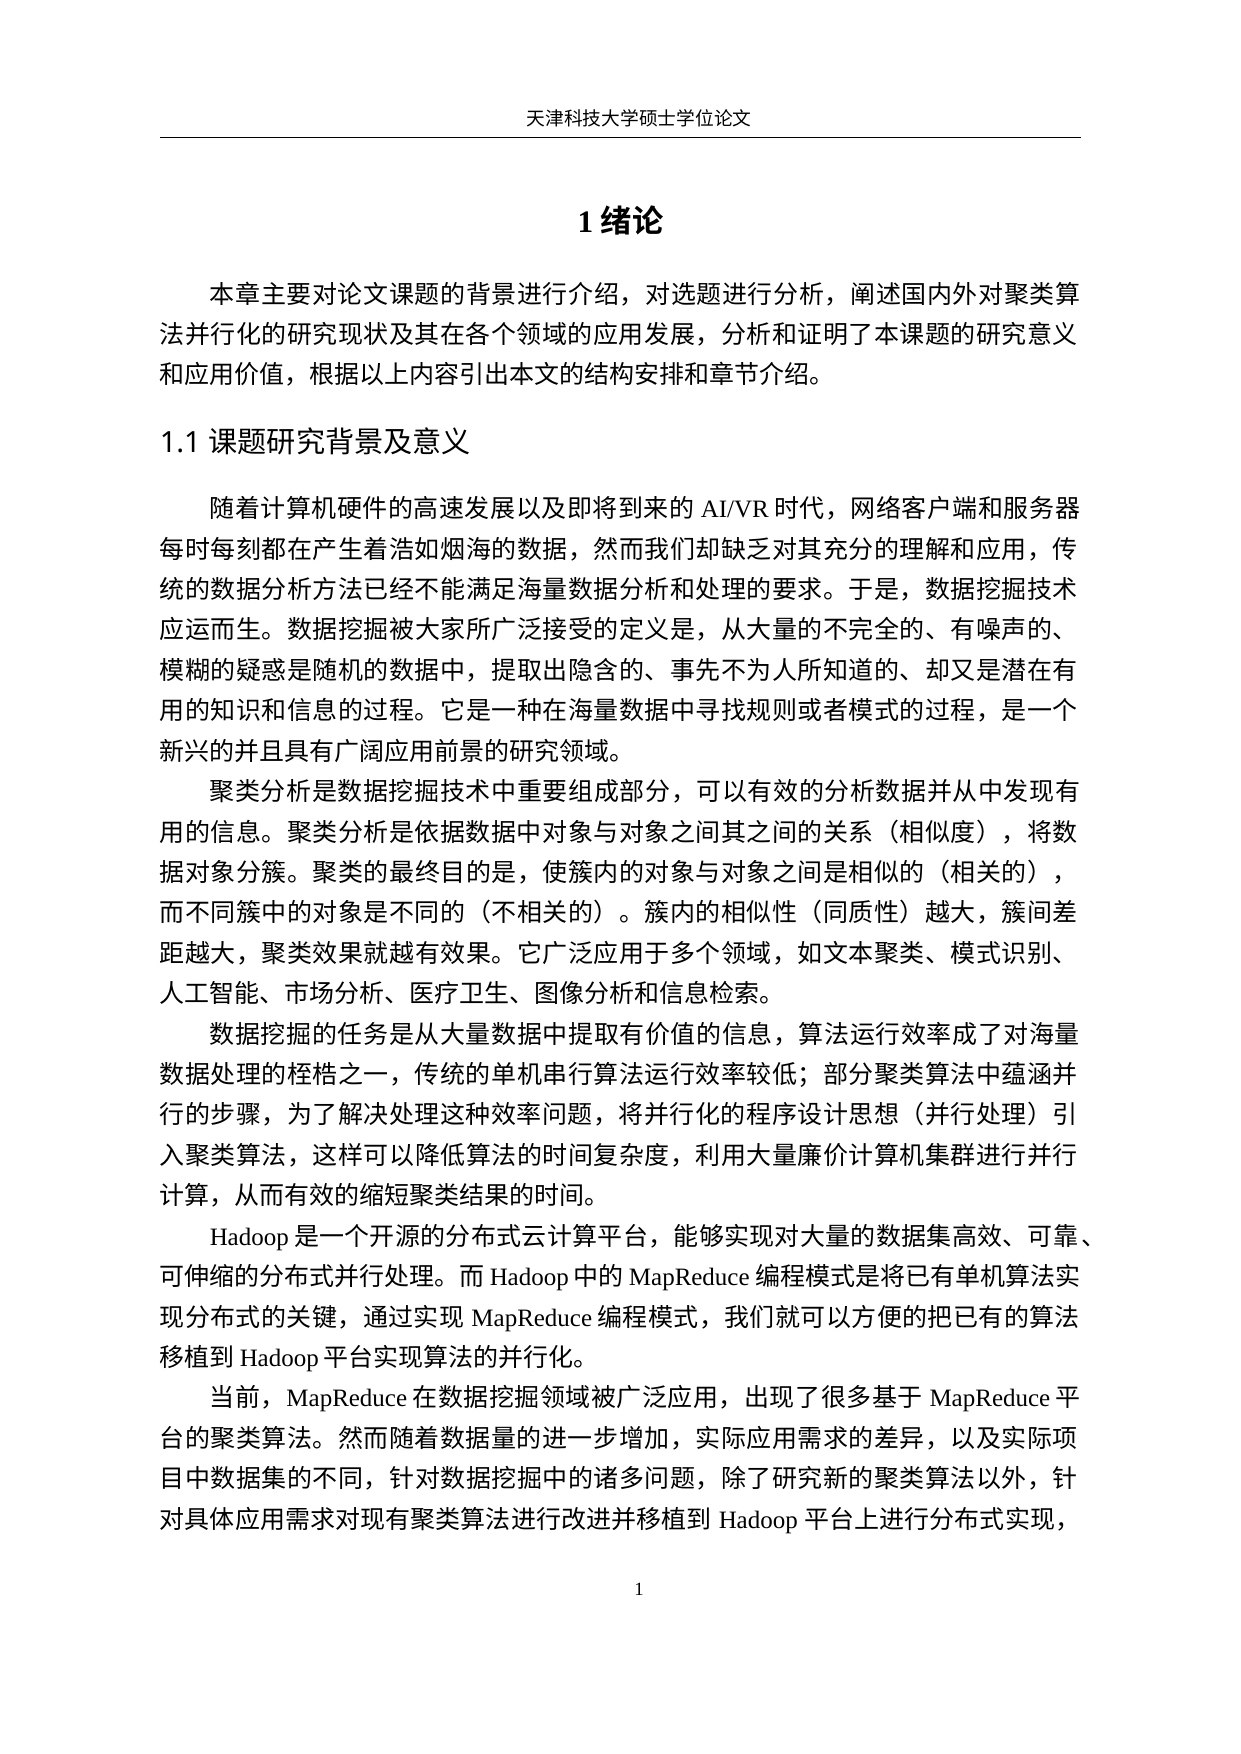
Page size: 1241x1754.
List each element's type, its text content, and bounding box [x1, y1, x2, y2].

text Hadoop是一个开源的分布式云计算平台，能够实现对大量的数据集高效、可靠、可伸缩的分布式并行处理。而Hadoop中的MapReduce 编程模式是将已有单机算法实现分布式的关键，通过实现 MapReduce编程模式，我们就可以方便的把已有的算法移植到Hadoop平台实现算法的并行化。 [159, 1214, 1081, 1376]
subtitle 1 绪论 [159, 179, 1081, 259]
text 聚类分析是数据挖掘技术中重要组成部分，可以有效的分析数据并从中发现有用的信息。聚类分析是依据数据中对象与对象之间其之间的关系（相似度），将数据对象分簇。聚类的最终目的是，使簇内的对象与对象之间是相似的（相关的），而不同簇中的对象是不同的（不相关的）。簇内的相似性（同质性）越大，簇间差距越大，聚类效果就越有效果。它广泛应用于多个领域，如文本聚类、模式识别、人工智能、市场分析、医疗卫生、图像分析和信息检索。 [159, 769, 1081, 1012]
text 随着计算机硬件的高速发展以及即将到来的AI/VR时代，网络客户端和服务器每时每刻都在产生着浩如烟海的数据，然而我们却缺乏对其充分的理解和应用，传统的数据分析方法已经不能满足海量数据分析和处理的要求。于是，数据挖掘技术应运而生。数据挖掘被大家所广泛接受的定义是，从大量的不完全的、有噪声的、模糊的疑惑是随机的数据中，提取出隐含的、事先不为人所知道的、却又是潜在有用的知识和信息的过程。它是一种在海量数据中寻找规则或者模式的过程，是一个新兴的并且具有广阔应用前景的研究领域。 [159, 487, 1081, 769]
subtitle 1.1 课题研究背景及意义 [159, 399, 1081, 480]
text 本章主要对论文课题的背景进行介绍，对选题进行分析，阐述国内外对聚类算法并行化的研究现状及其在各个领域的应用发展，分析和证明了本课题的研究意义和应用价值，根据以上内容引出本文的结构安排和章节介绍。 [159, 272, 1081, 393]
text 数据挖掘的任务是从大量数据中提取有价值的信息，算法运行效率成了对海量数据处理的桎梏之一，传统的单机串行算法运行效率较低；部分聚类算法中蕴涵并行的步骤，为了解决处理这种效率问题，将并行化的程序设计思想（并行处理）引入聚类算法，这样可以降低算法的时间复杂度，利用大量廉价计算机集群进行并行计算，从而有效的缩短聚类结果的时间。 [159, 1012, 1081, 1214]
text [159, 1376, 1081, 1537]
